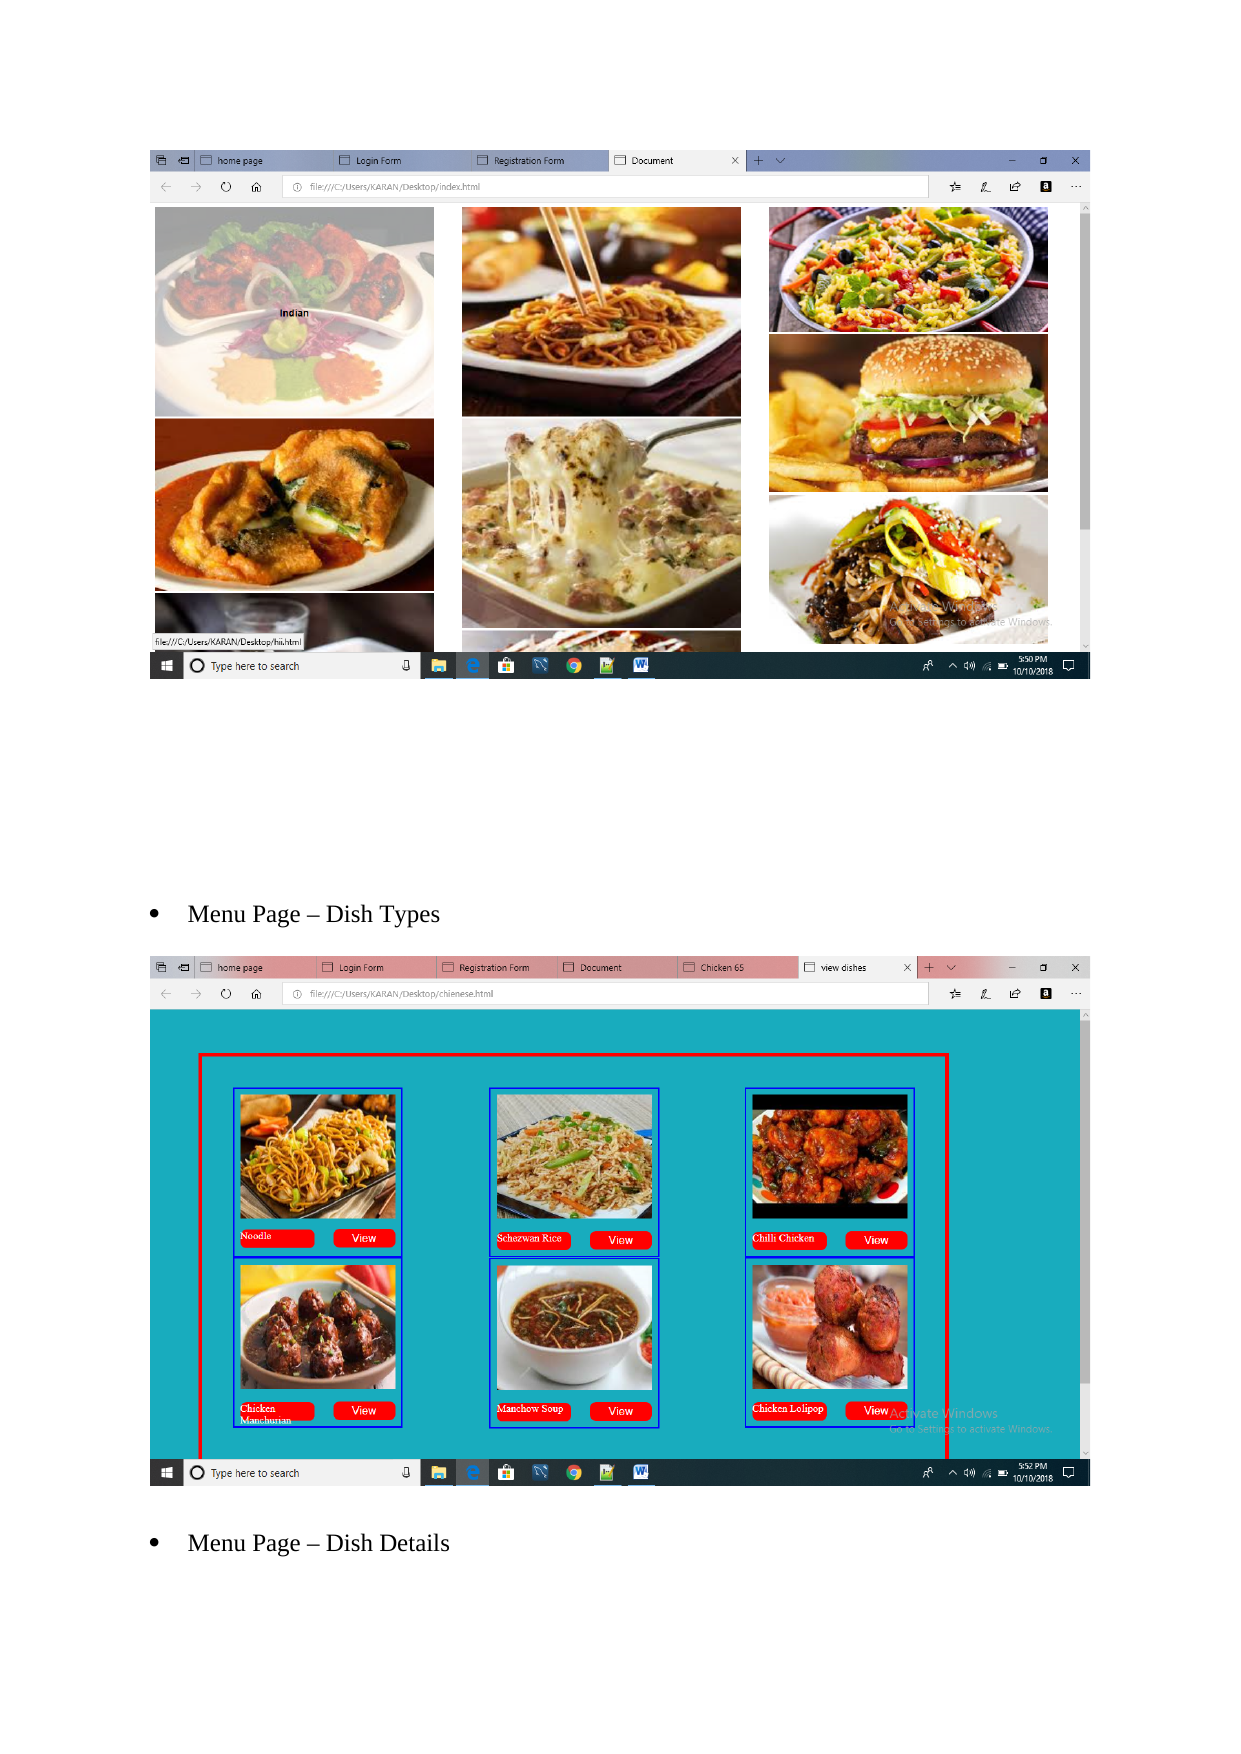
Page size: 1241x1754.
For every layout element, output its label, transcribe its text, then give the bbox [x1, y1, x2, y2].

picture [150, 956, 1091, 1486]
picture [150, 150, 1091, 679]
list Menu Page – Dish Types [150, 899, 1090, 928]
list Menu Page – Dish Details [150, 1528, 1090, 1557]
